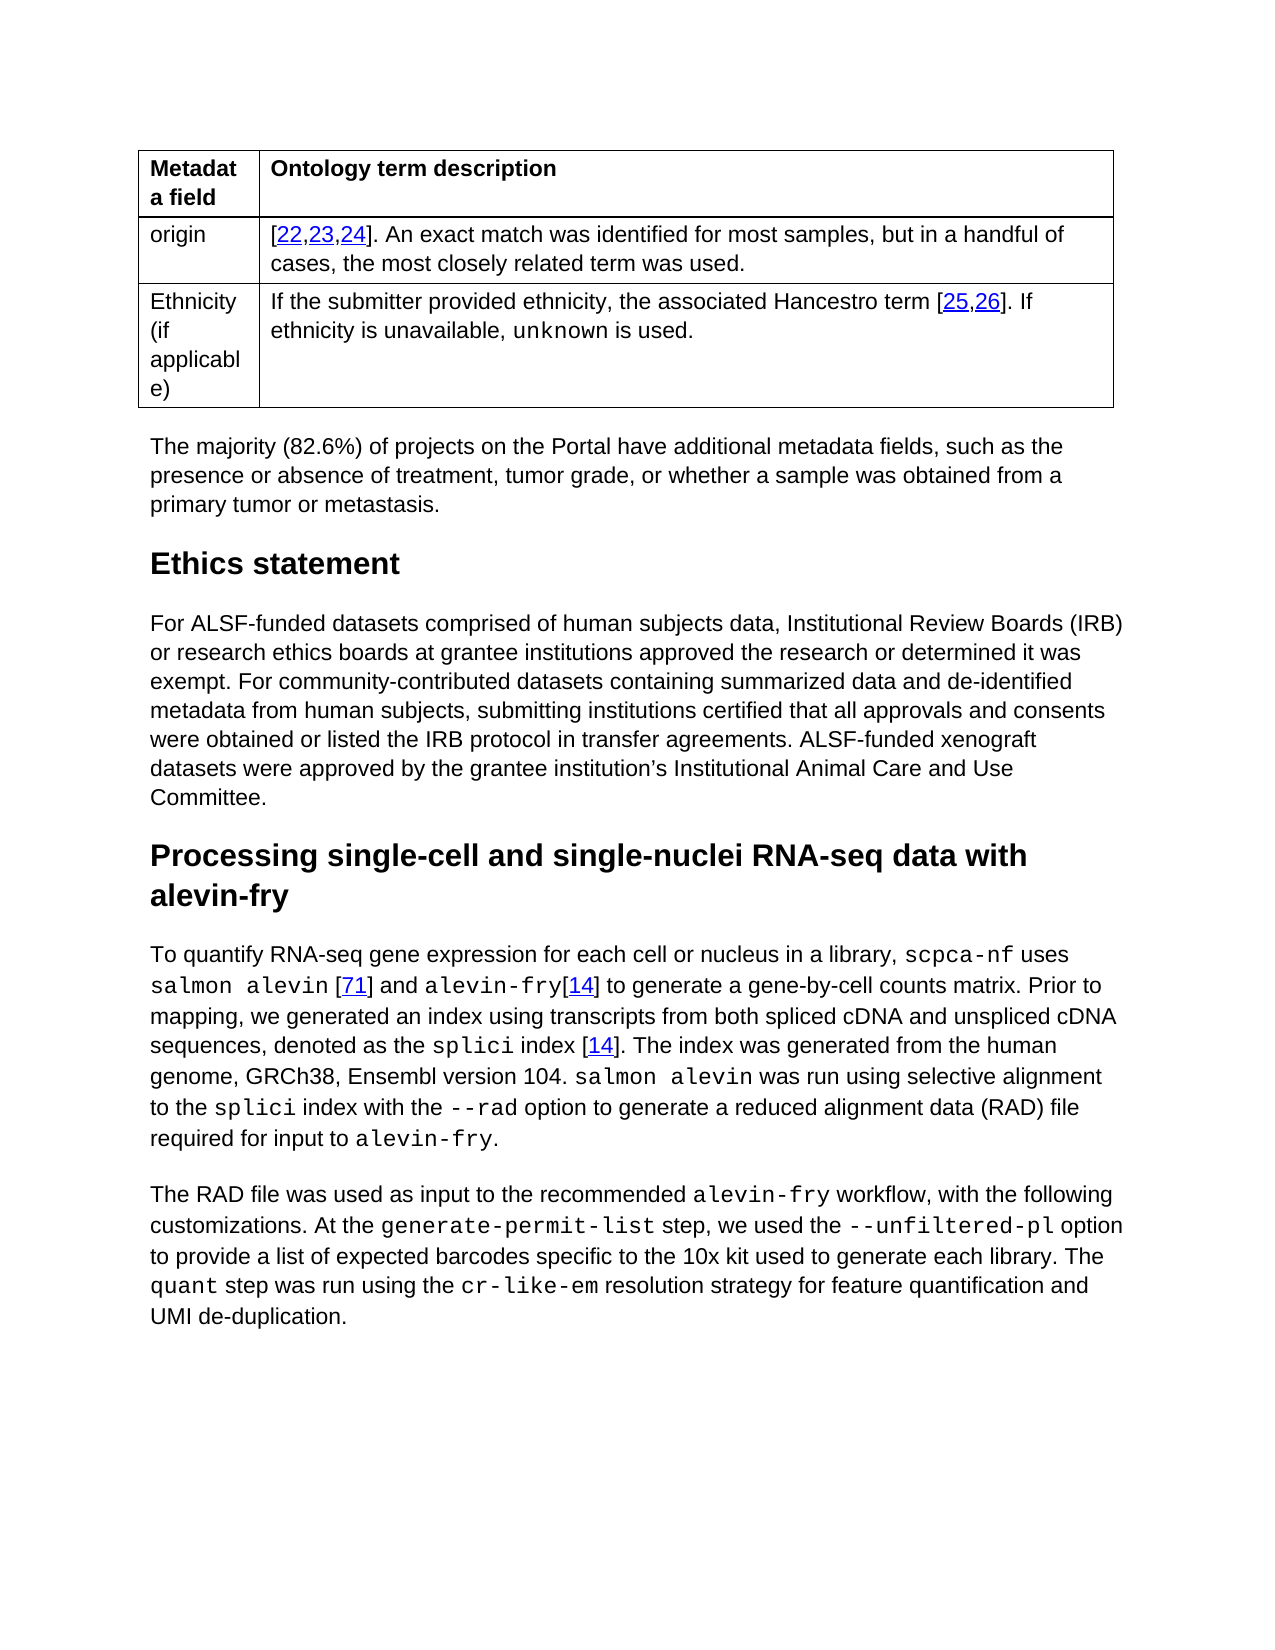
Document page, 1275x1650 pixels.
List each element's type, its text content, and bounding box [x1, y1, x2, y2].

table_header Metadata field [139, 151, 259, 216]
table_cell Ethnicity (if applicable) [139, 284, 259, 407]
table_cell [260, 218, 1113, 283]
text To quantify RNA-seq gene expression for each cell or nucleus in a library, scpca-nf uses salmon alevin [71] and alevin-fry[14] to generate a gene-by-cell counts matrix. Prior to mapping, we generated an index using transcripts from both spliced cDNA and unspliced cDNA sequences, denoted as the splici index [14]. The index was generated from the human genome, GRCh38, Ensembl version 104. salmon alevin was run using selective alignment to the splici index with the --rad option to generate a reduced alignment data (RAD) file required for input to alevin-fry. [150, 941, 1125, 1153]
table_cell If the submitter provided ethnicity, the associated Hancestro term [25,26]. If ethnicity is unavailable, unknown is used. [260, 284, 1113, 407]
text The RAD file was used as input to the recommended alevin-fry workflow, with the following customizations. At the generate-permit-list step, we used the --unfiltered-pl option to provide a list of expected barcodes specific to the 10x kit used to generate each library. The quant step was run using the cr-like-em resolution strategy for feature quantification and UMI de-duplication. [150, 1181, 1125, 1329]
subtitle Processing single-cell and single-nuclei RNA-seq data with alevin-fry [150, 837, 1125, 913]
table_cell Tissue of origin [139, 218, 259, 283]
subtitle Ethics statement [150, 545, 1125, 581]
text For ALSF-funded datasets comprised of human subjects data, Institutional Review Boards (IRB) or research ethics boards at grantee institutions approved the research or determined it was exempt. For community-contributed datasets containing summarized data and de-identified metadata from human subjects, submitting institutions certified that all approvals and consents were obtained or listed the IRB protocol in transfer agreements. ALSF-funded xenograft datasets were approved by the grantee institution’s Institutional Animal Care and Use Committee. [150, 610, 1125, 810]
text The majority (82.6%) of projects on the Portal have additional metadata fields, such as the presence or absence of treatment, tumor grade, or whether a sample was obtained from a primary tumor or metastasis. [150, 433, 1125, 518]
table_header Ontology term description [260, 151, 1113, 216]
